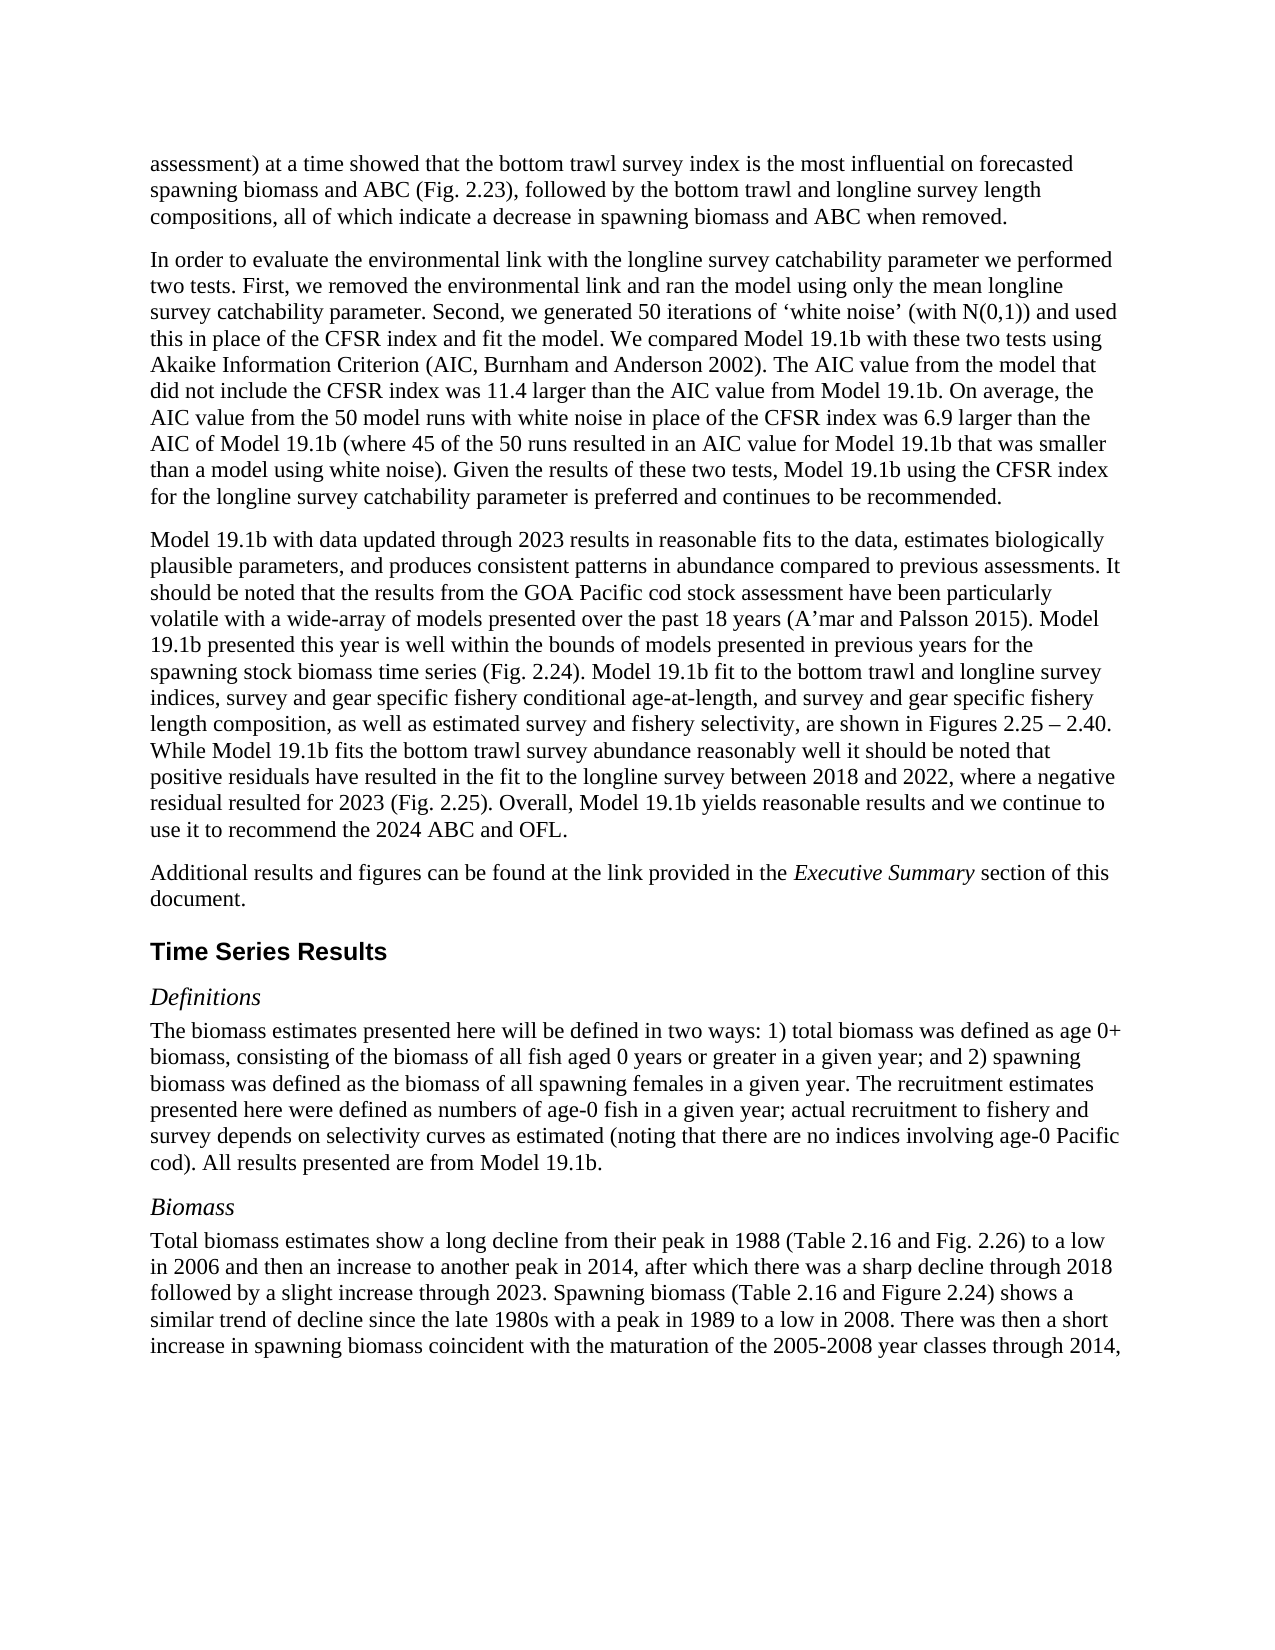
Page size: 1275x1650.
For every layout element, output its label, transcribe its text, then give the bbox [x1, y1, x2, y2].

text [150, 150, 1125, 229]
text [150, 1227, 1125, 1358]
subtitle Biomass [150, 1192, 1125, 1221]
text Model 19.1b with data updated through 2023 results in reasonable fits to the data, estimates biologically plausible parameters, and produces consistent patterns in abundance compared to previous assessments. It should be noted that the results from the GOA Pacific cod stock assessment have been particularly volatile with a wide-array of models presented over the past 18 years (A’mar and Palsson 2015). Model 19.1b presented this year is well within the bounds of models presented in previous years for the spawning stock biomass time series (Fig. 2.24). Model 19.1b fit to the bottom trawl and longline survey indices, survey and gear specific fishery conditional age-at-length, and survey and gear specific fishery length composition, as well as estimated survey and fishery selectivity, are shown in Figures 2.25 – 2.40. While Model 19.1b fits the bottom trawl survey abundance reasonably well it should be noted that positive residuals have resulted in the fit to the longline survey between 2018 and 2022, where a negative residual resulted for 2023 (Fig. 2.25). Overall, Model 19.1b yields reasonable results and we continue to use it to recommend the 2024 ABC and OFL. [150, 526, 1125, 842]
text In order to evaluate the environmental link with the longline survey catchability parameter we performed two tests. First, we removed the environmental link and ran the model using only the mean longline survey catchability parameter. Second, we generated 50 iterations of ‘white noise’ (with N(0,1)) and used this in place of the CFSR index and fit the model. We compared Model 19.1b with these two tests using Akaike Information Criterion (AIC, Burnham and Anderson 2002). The AIC value from the model that did not include the CFSR index was 11.4 larger than the AIC value from Model 19.1b. On average, the AIC value from the 50 model runs with white noise in place of the CFSR index was 6.9 larger than the AIC of Model 19.1b (where 45 of the 50 runs resulted in an AIC value for Model 19.1b that was smaller than a model using white noise). Given the results of these two tests, Model 19.1b using the CFSR index for the longline survey catchability parameter is preferred and continues to be recommended. [150, 246, 1125, 509]
subtitle Definitions [150, 982, 1125, 1011]
subtitle Time Series Results [150, 937, 1125, 965]
text The biomass estimates presented here will be defined in two ways: 1) total biomass was defined as age 0+ biomass, consisting of the biomass of all fish aged 0 years or greater in a given year; and 2) spawning biomass was defined as the biomass of all spawning females in a given year. The recruitment estimates presented here were defined as numbers of age-0 fish in a given year; actual recruitment to fishery and survey depends on selectivity curves as estimated (noting that there are no indices involving age-0 Pacific cod). All results presented are from Model 19.1b. [150, 1017, 1125, 1175]
text Additional results and figures can be found at the link provided in the Executive Summary section of this document. [150, 859, 1125, 912]
